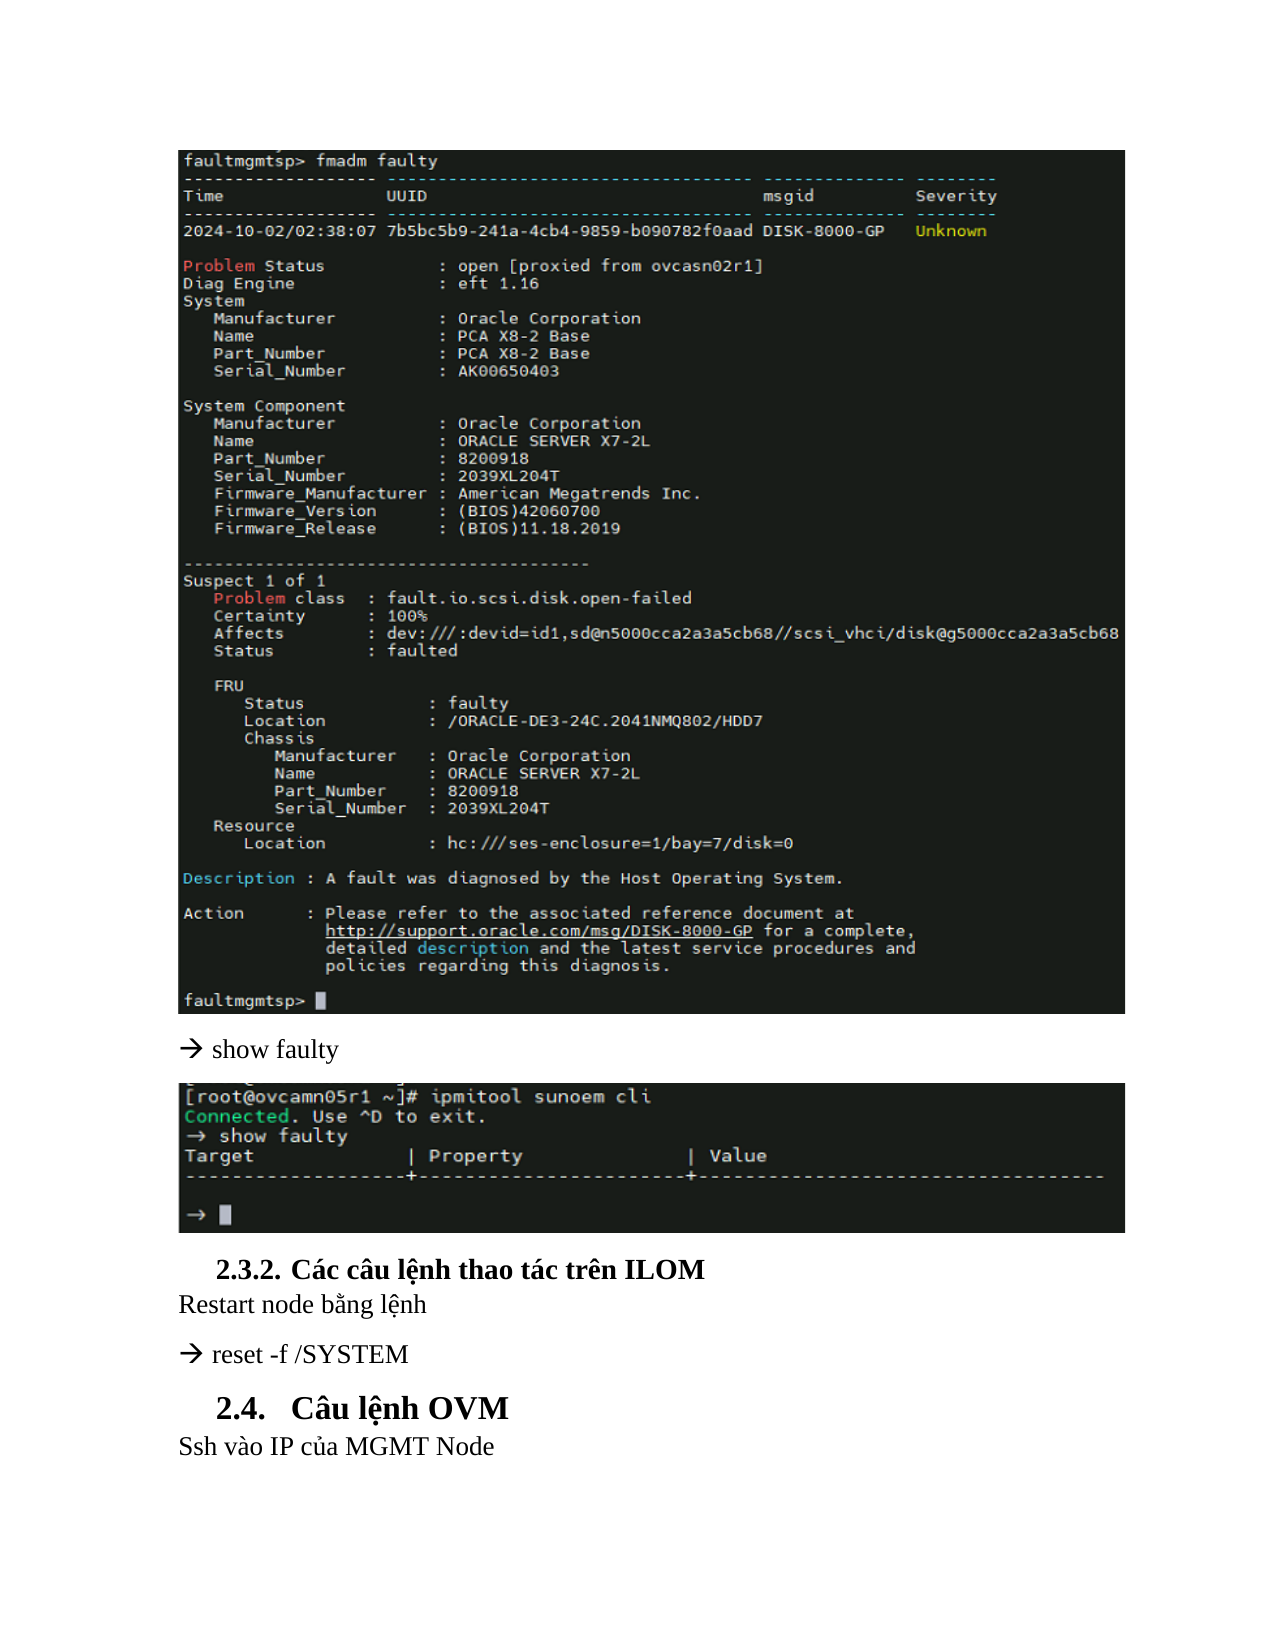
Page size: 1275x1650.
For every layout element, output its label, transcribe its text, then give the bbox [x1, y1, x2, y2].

text reset -f /SYSTEM [178, 1338, 1125, 1369]
subtitle Câu lệnh OVM [216, 1389, 1125, 1427]
text show faulty [178, 1033, 1125, 1064]
picture [178, 150, 1125, 1014]
text Ssh vào IP của MGMT Node [178, 1430, 1125, 1461]
text Restart node bằng lệnh [178, 1288, 1125, 1319]
subtitle Các câu lệnh thao tác trên ILOM [216, 1252, 1125, 1285]
picture [178, 1083, 1125, 1233]
